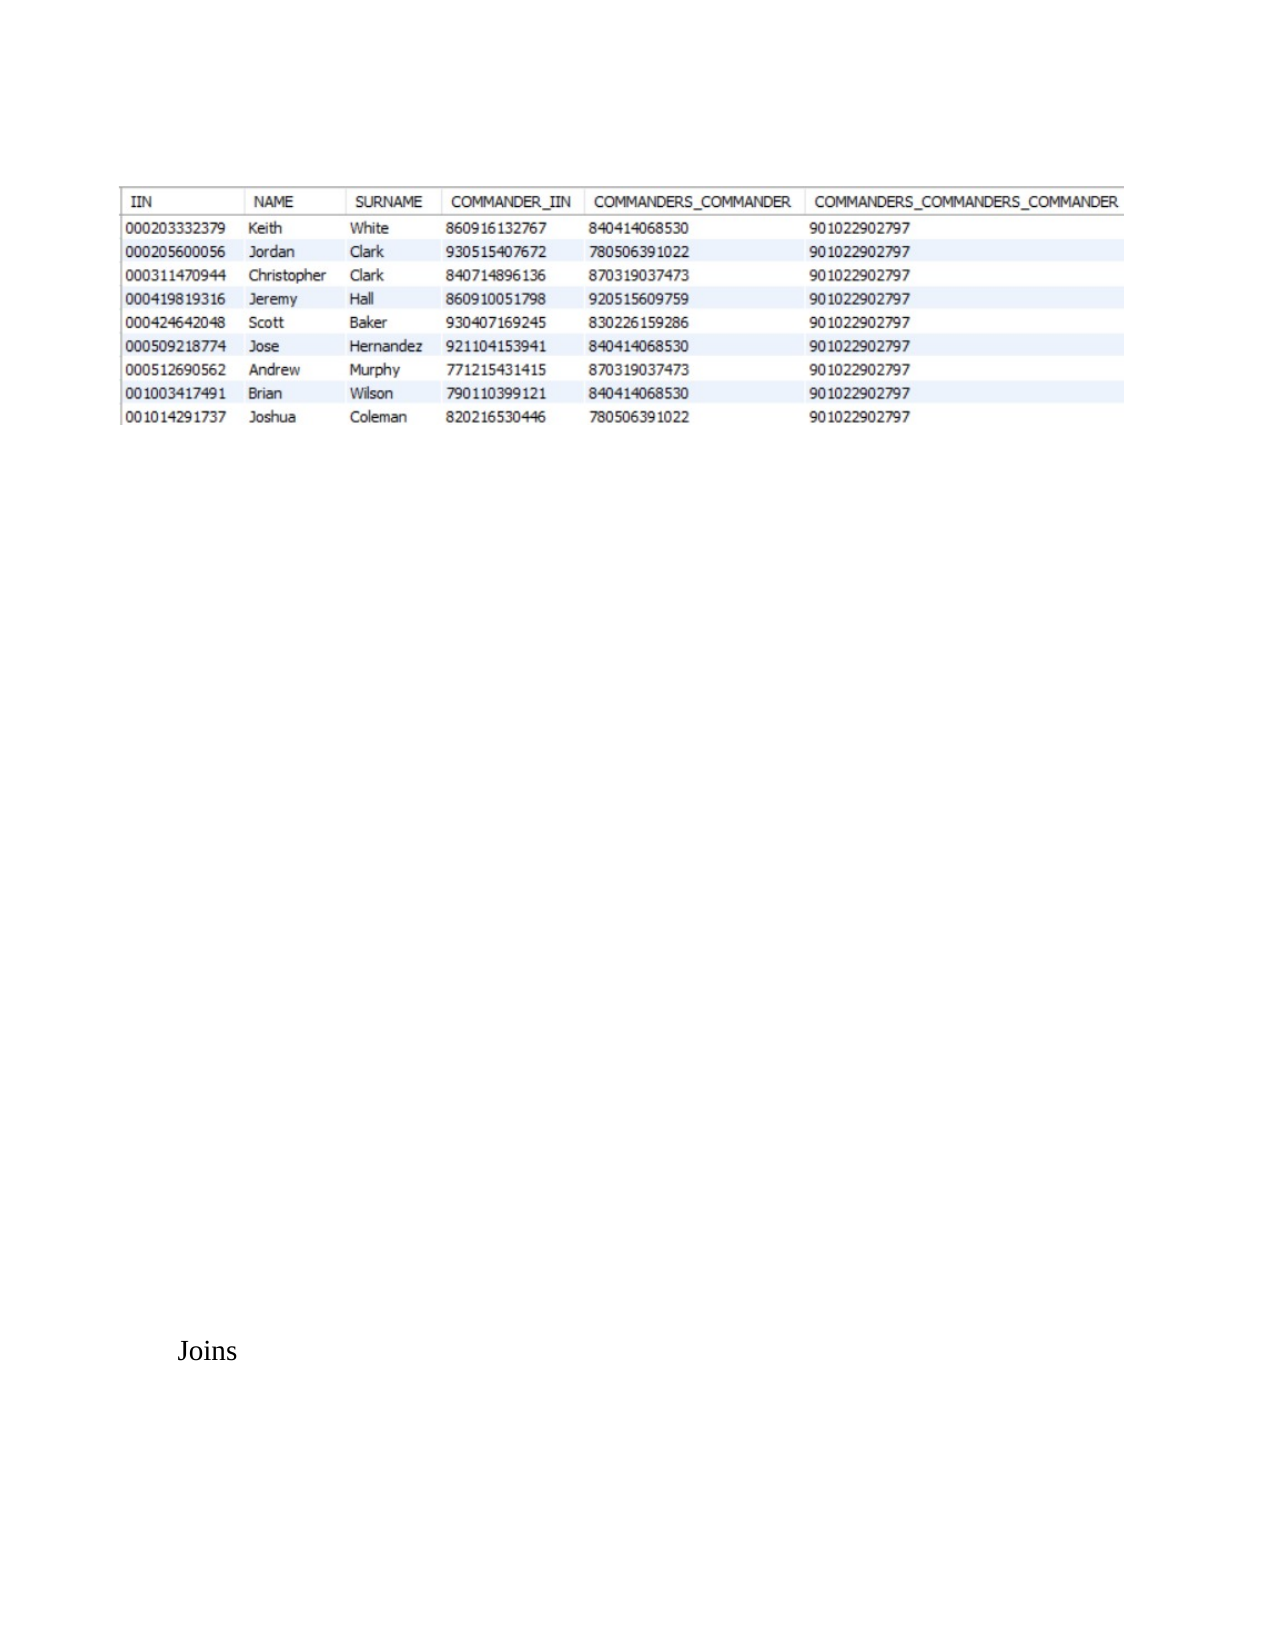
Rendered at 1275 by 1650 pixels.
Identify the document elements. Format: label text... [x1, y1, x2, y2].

text Joins [177, 1333, 1186, 1366]
picture [117, 186, 1124, 424]
